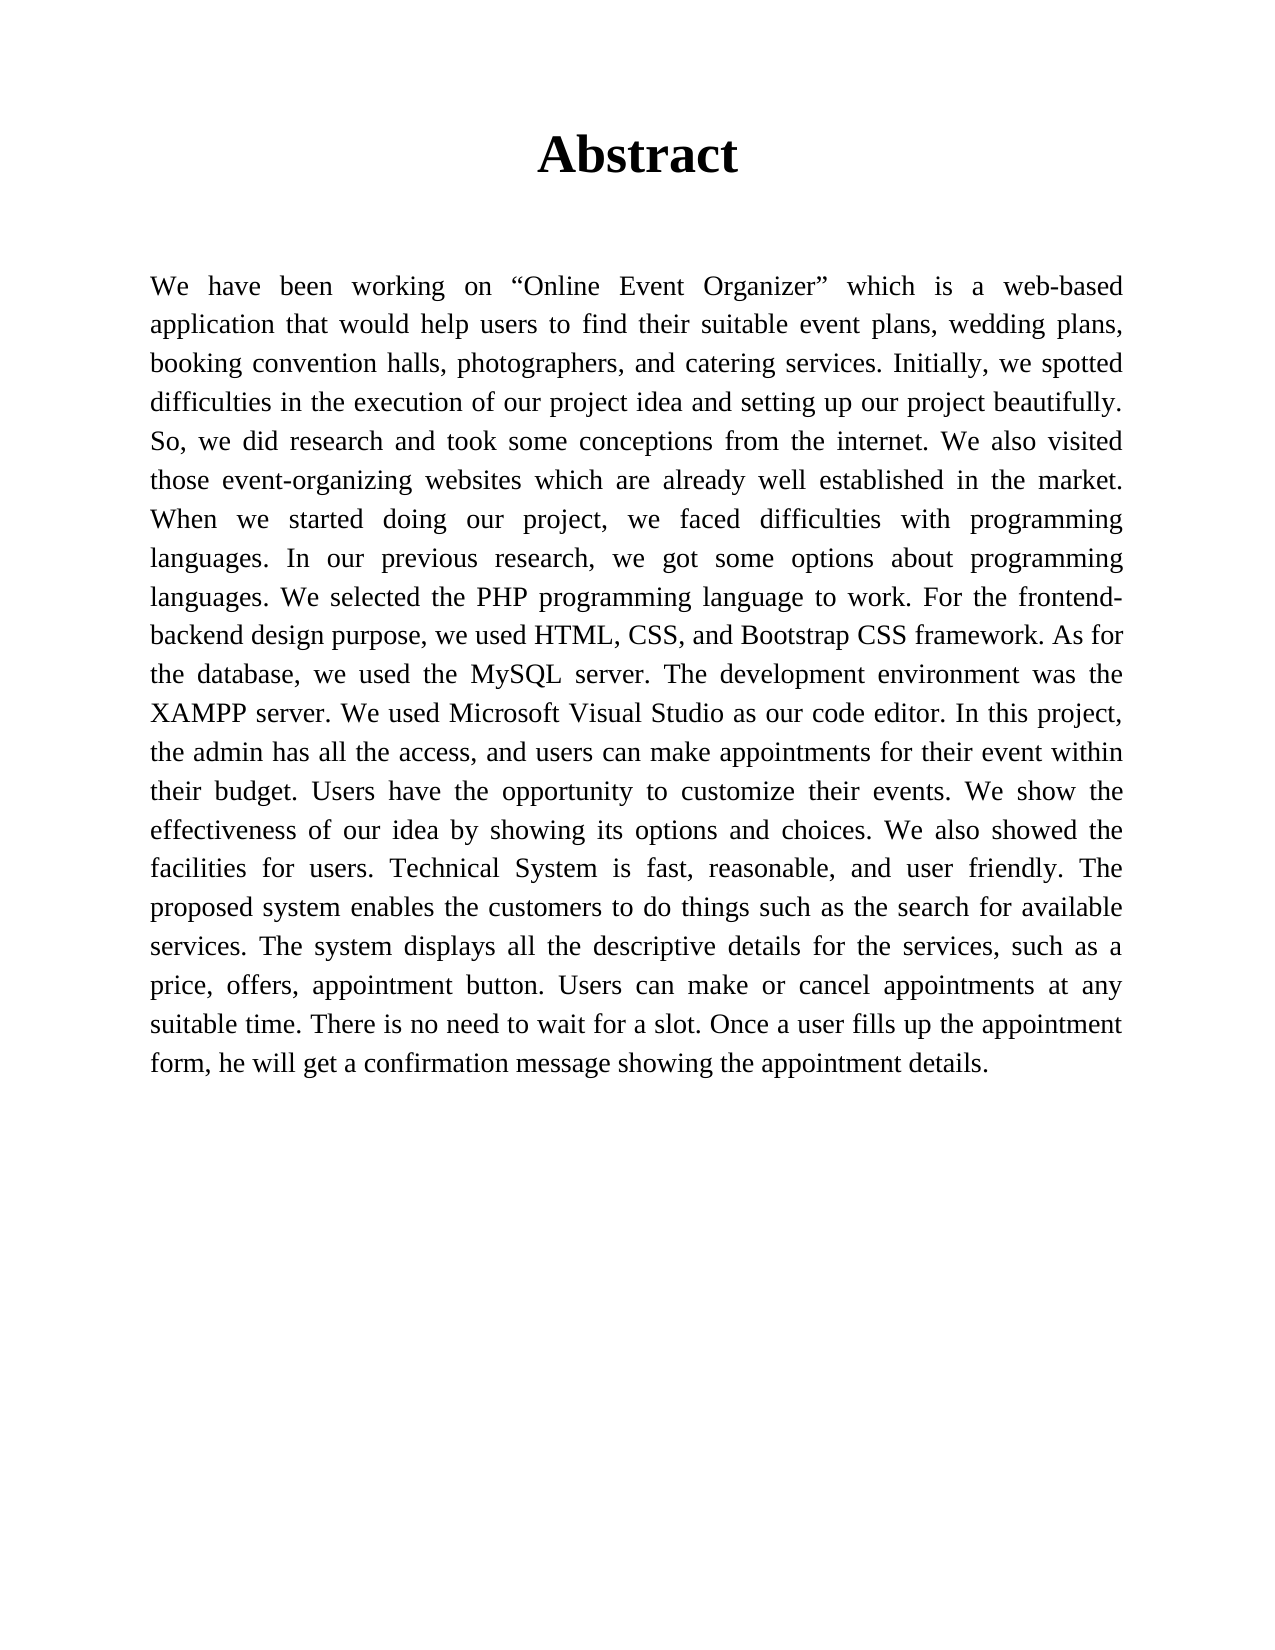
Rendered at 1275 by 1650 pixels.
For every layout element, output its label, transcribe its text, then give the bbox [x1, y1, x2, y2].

text We have been working on “Online Event Organizer” which is a web-based application that would help users to find their suitable event plans, wedding plans, booking convention halls, photographers, and catering services. Initially, we spotted difficulties in the execution of our project idea and setting up our project beautifully. So, we did research and took some conceptions from the internet. We also visited those event-organizing websites which are already well established in the market. When we started doing our project, we faced difficulties with programming languages. In our previous research, we got some options about programming languages. We selected the PHP programming language to work. For the frontend-backend design purpose, we used HTML, CSS, and Bootstrap CSS framework. As for the database, we used the MySQL server. The development environment was the XAMPP server. We used Microsoft Visual Studio as our code editor. In this project, the admin has all the access, and users can make appointments for their event within their budget. Users have the opportunity to customize their events. We show the effectiveness of our idea by showing its options and choices. We also showed the facilities for users. Technical System is fast, reasonable, and user friendly. The proposed system enables the customers to do things such as the search for available services. The system displays all the descriptive details for the services, such as a price, offers, appointment button. Users can make or cancel appointments at any suitable time. There is no need to wait for a slot. Once a user fills up the appointment form, he will get a confirmation message showing the appointment details. [150, 269, 1125, 1078]
text Abstract [150, 122, 1125, 184]
